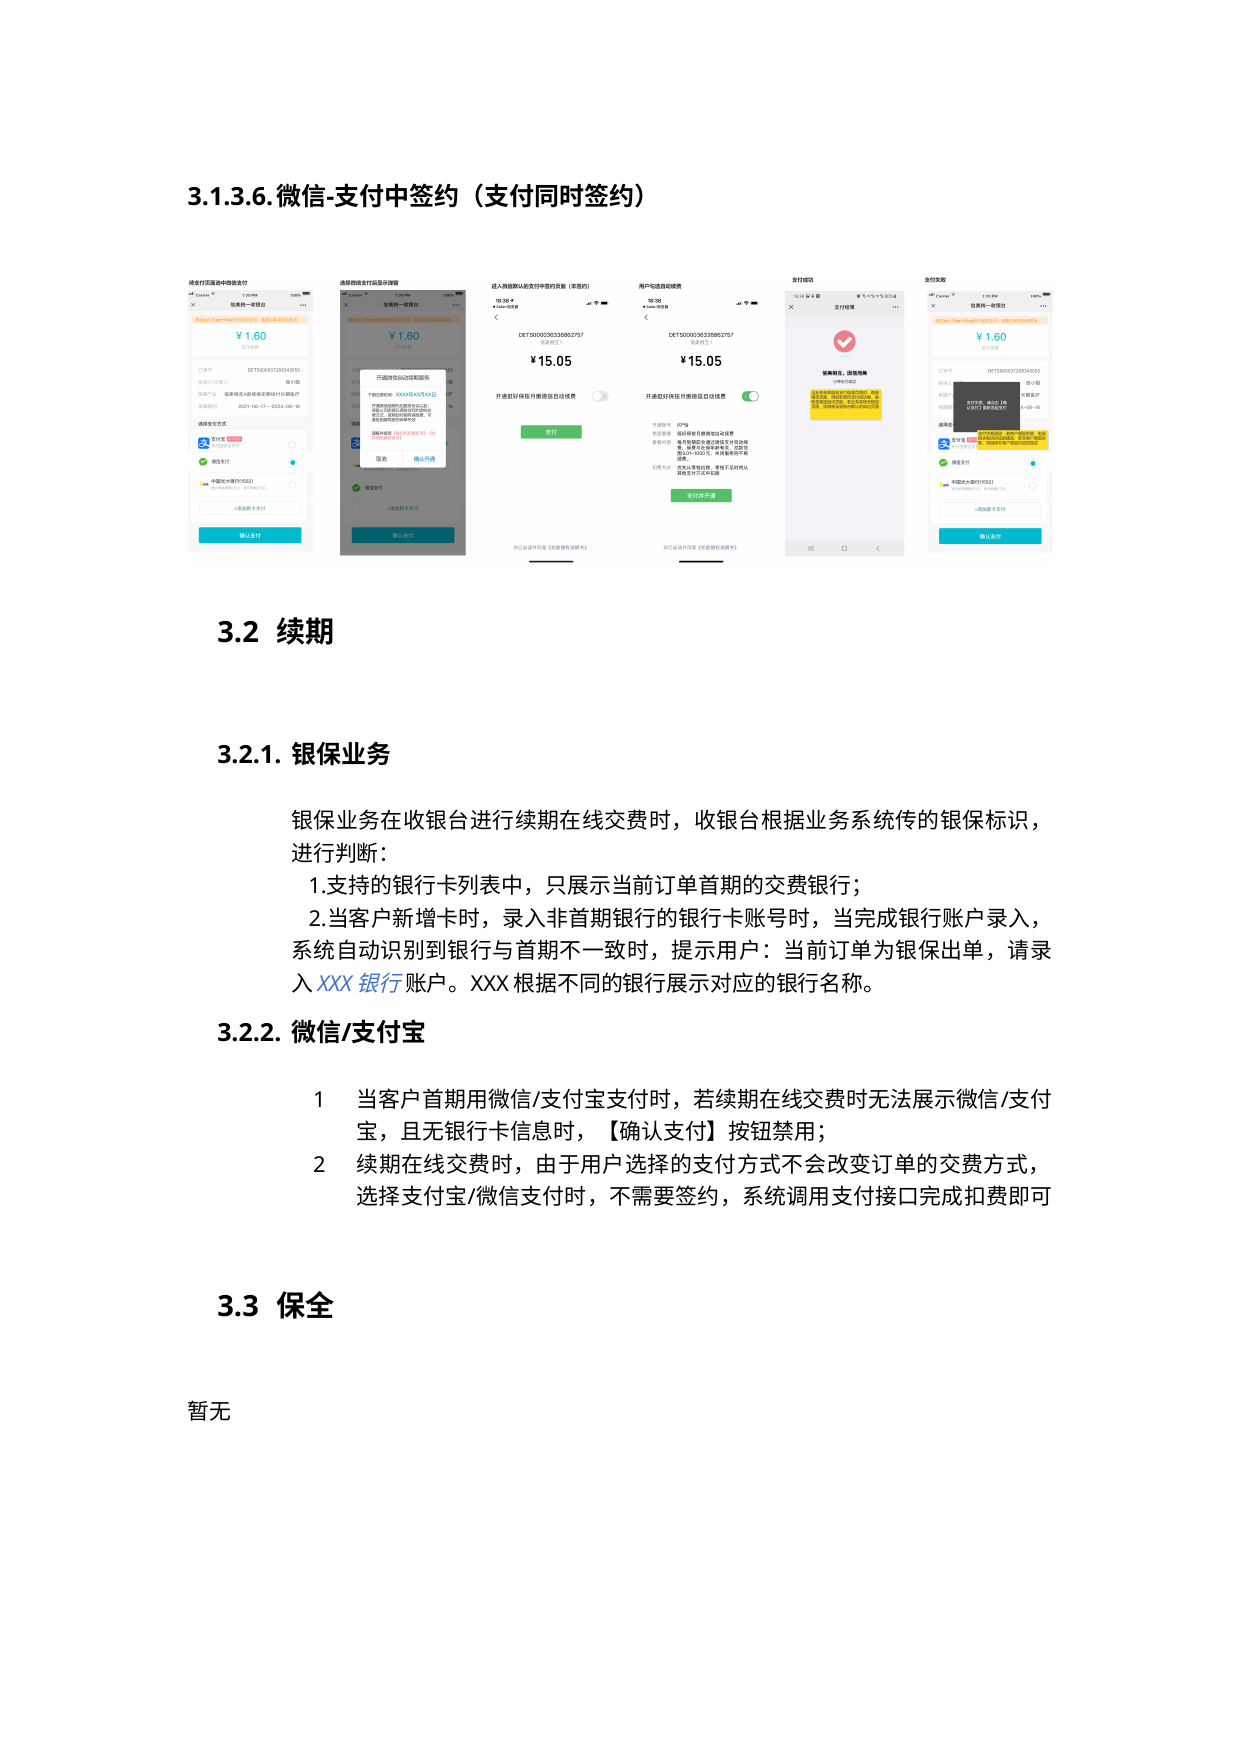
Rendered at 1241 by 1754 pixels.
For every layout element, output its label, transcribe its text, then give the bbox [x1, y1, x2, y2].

picture [187, 277, 1053, 565]
subtitle 银保业务 [217, 720, 1053, 785]
list 当客户首期用微信/支付宝支付时，若续期在线交费时无法展示微信/支付宝，且无银行卡信息时，【确认支付】按钮禁用； [313, 1081, 1053, 1146]
subtitle 微信/支付宝 [217, 998, 1053, 1063]
subtitle 微信-支付中签约（支付同时签约） [187, 162, 1053, 227]
text 2.当客户新增卡时，录入非首期银行的银行卡账号时，当完成银行账户录入，系统自动识别到银行与首期不一致时，提示用户：当前订单为银保出单，请录入XXX银行 账户。XXX根据不同的银行展示对应的银行名称。 [291, 901, 1053, 998]
list 续期在线交费时，由于用户选择的支付方式不会改变订单的交费方式，选择支付宝/微信支付时，不需要签约，系统调用支付接口完成扣费即可。 [313, 1146, 1053, 1244]
text 1.支持的银行卡列表中，只展示当前订单首期的交费银行； [291, 868, 1053, 901]
text 银保业务在收银台进行续期在线交费时，收银台根据业务系统传的银保标识，进行判断： [291, 803, 1053, 868]
subtitle 续期 [217, 597, 1053, 662]
text 暂无 [187, 1394, 1053, 1426]
subtitle 保全 [217, 1271, 1053, 1336]
